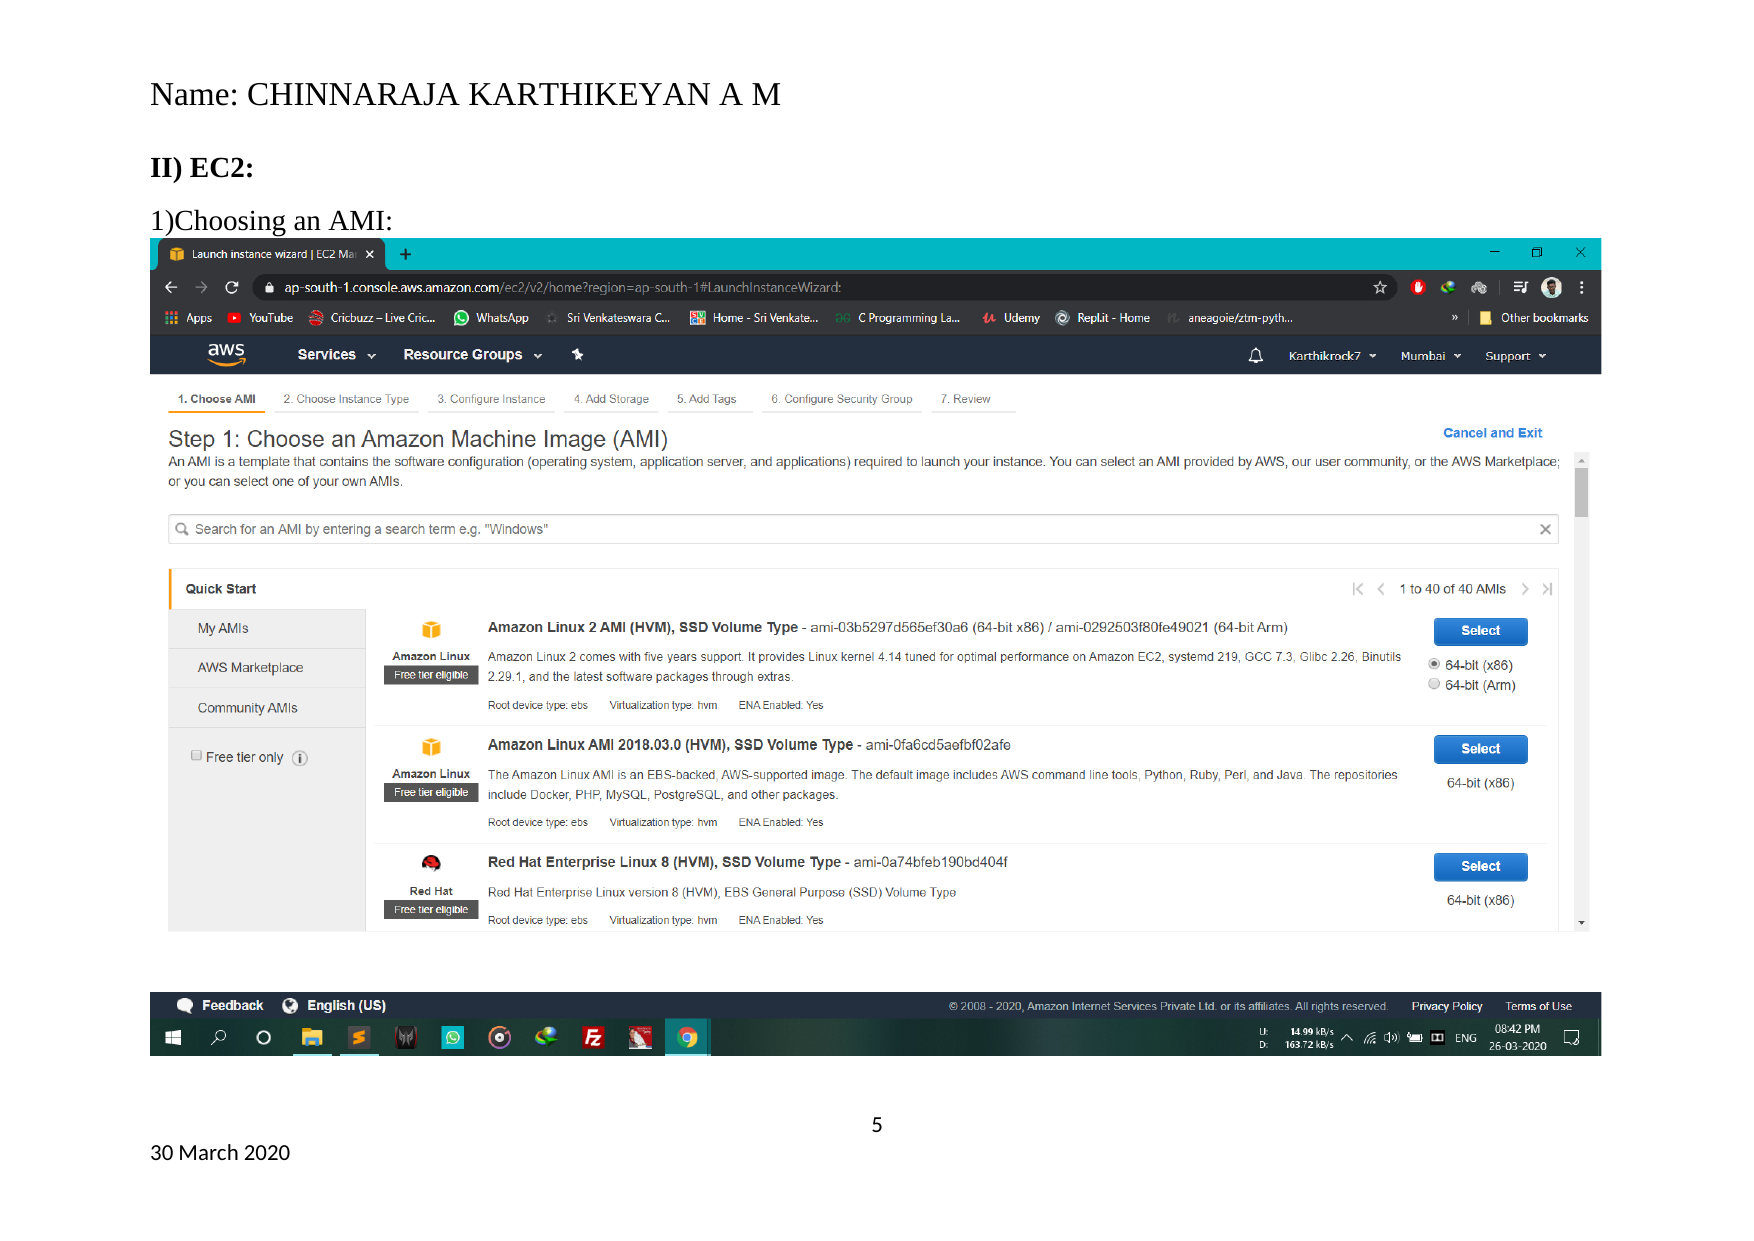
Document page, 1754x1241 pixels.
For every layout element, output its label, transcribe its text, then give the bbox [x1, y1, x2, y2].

text II) EC2: [150, 150, 1604, 183]
picture [150, 238, 1602, 1056]
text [150, 203, 1604, 1055]
